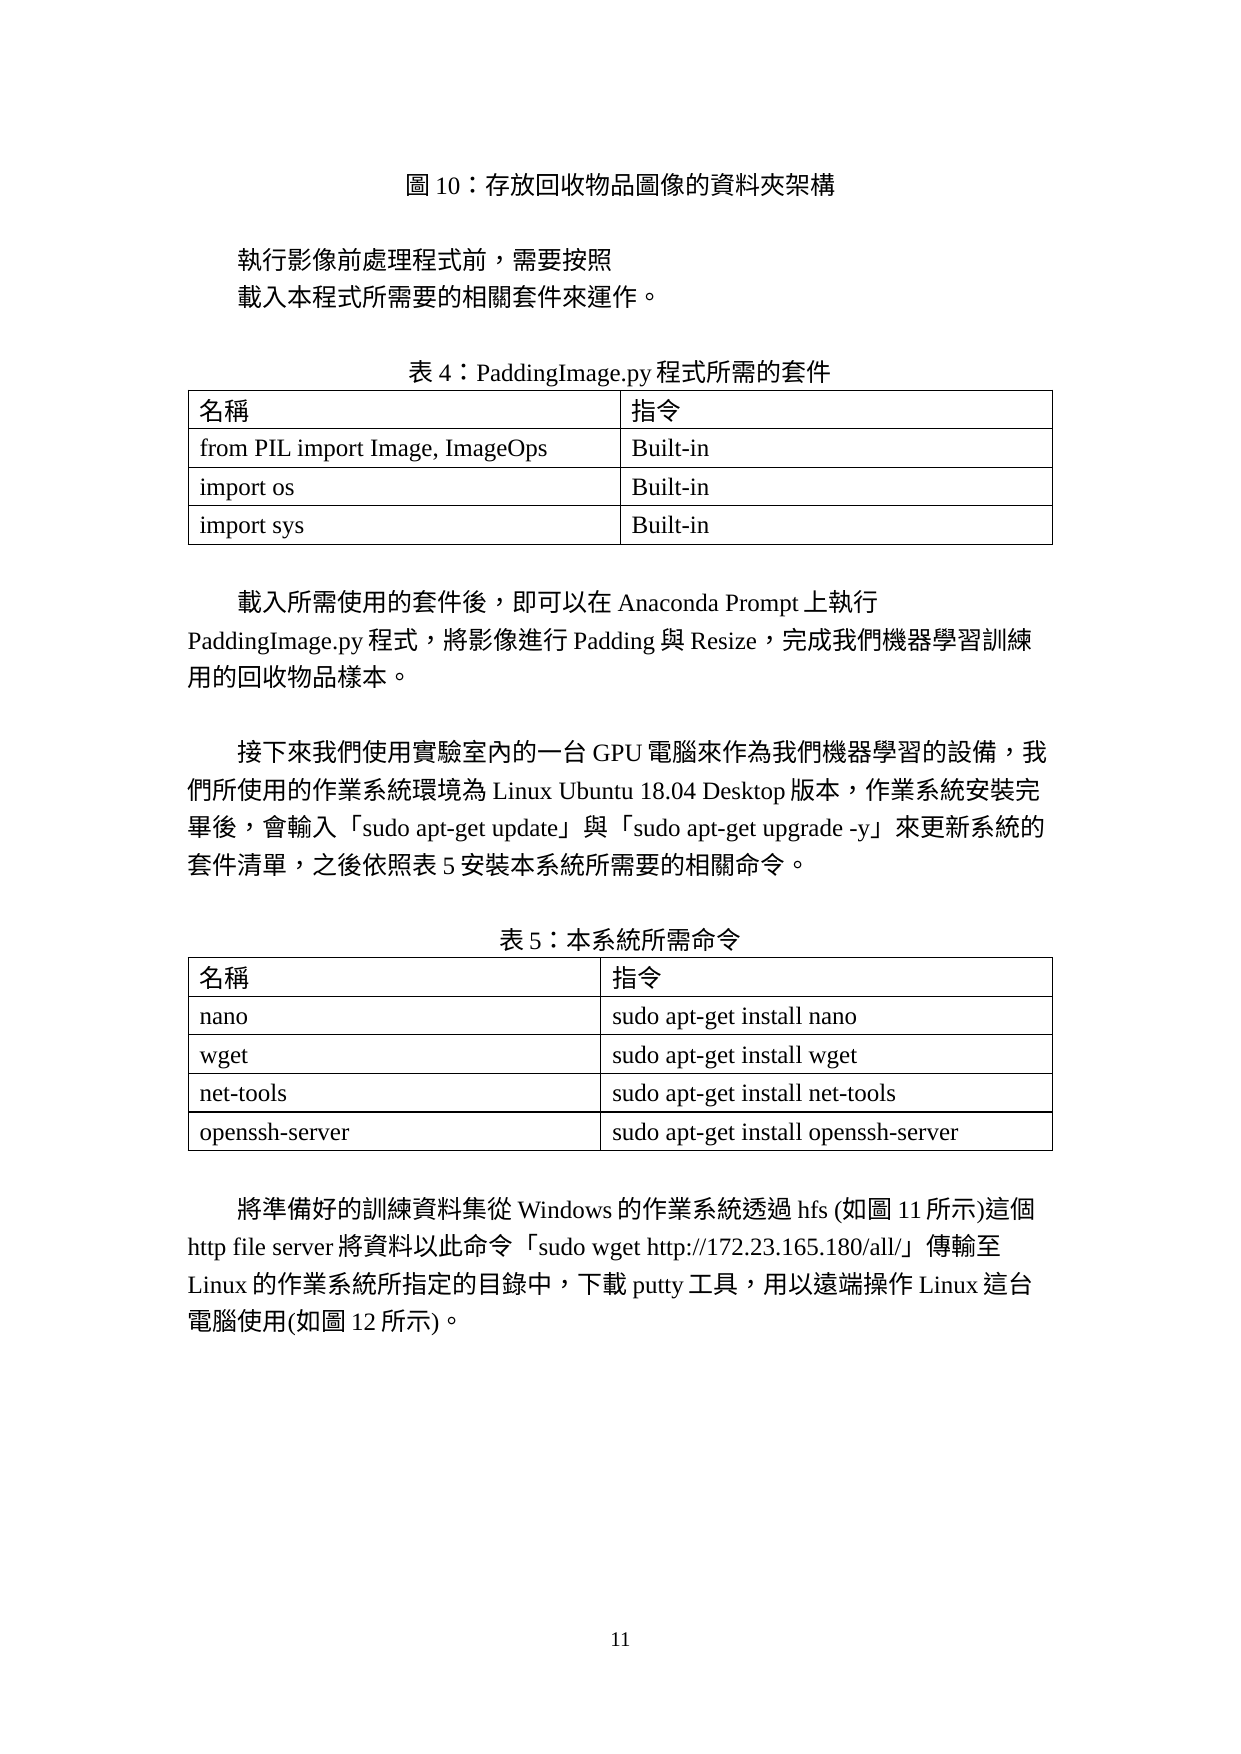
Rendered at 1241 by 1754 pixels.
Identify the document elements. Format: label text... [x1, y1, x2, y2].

table_cell wget [189, 1035, 600, 1073]
text 表四載入本程式所需要的相關套件來運作。 [187, 277, 1053, 314]
text 載入所需使用的套件後，即可以在Anaconda Prompt上執行PaddingImage.py程式，將影像進行Padding與Resize，完成我們機器學習訓練用的回收物品樣本。 [187, 582, 1053, 695]
text 接下來我們使用實驗室內的一台GPU電腦來作為我們機器學習的設備，我們所使用的作業系統環境為Linux Ubuntu 18.04 Desktop版本，作業系統安裝完畢後，會輸入「sudo apt-get update」與「sudo apt-get upgrade -y」來更新系統的套件清單，之後依照表五安裝本系統所需要的相關命令。 [187, 732, 1053, 882]
table_header 指令 [601, 958, 1052, 996]
text 圖十：存放回收物品圖像的資料夾架構 [187, 164, 1053, 202]
table_cell sudo apt-get install openssh-server [601, 1113, 1052, 1150]
table_header 指令 [621, 391, 1052, 428]
table_cell Built-in [621, 429, 1052, 467]
table_cell sudo apt-get install wget [601, 1035, 1052, 1073]
table_cell sudo apt-get install nano [601, 997, 1052, 1034]
text 表四：PaddingImage.py程式所需的套件 [187, 352, 1053, 389]
text 執行影像前處理程式前，需要按照 [187, 239, 1053, 277]
table_cell import sys [189, 506, 620, 544]
table_cell sudo apt-get install net-tools [601, 1074, 1052, 1111]
table_cell import os [189, 468, 620, 505]
table_cell nano [189, 997, 600, 1034]
text 表五：本系統所需命令 [187, 920, 1053, 957]
table_header 名稱 [189, 958, 600, 996]
table_cell from PIL import Image, ImageOps [189, 429, 620, 467]
table_cell Built-in [621, 468, 1052, 505]
table_header 名稱 [189, 391, 620, 428]
table_cell openssh-server [189, 1113, 600, 1150]
table_cell net-tools [189, 1074, 600, 1111]
table_cell Built-in [621, 506, 1052, 544]
text 將準備好的訓練資料集從Windows的作業系統透過hfs (如圖十一所示)這個http file server將資料以此命令「sudo wget http://172.23.165.180/all/」傳輸至Linux的作業系統所指定的目錄中，下載putty工具，用以遠端操作Linux這台電腦使用(如圖十二所示)。 [187, 1188, 1053, 1338]
